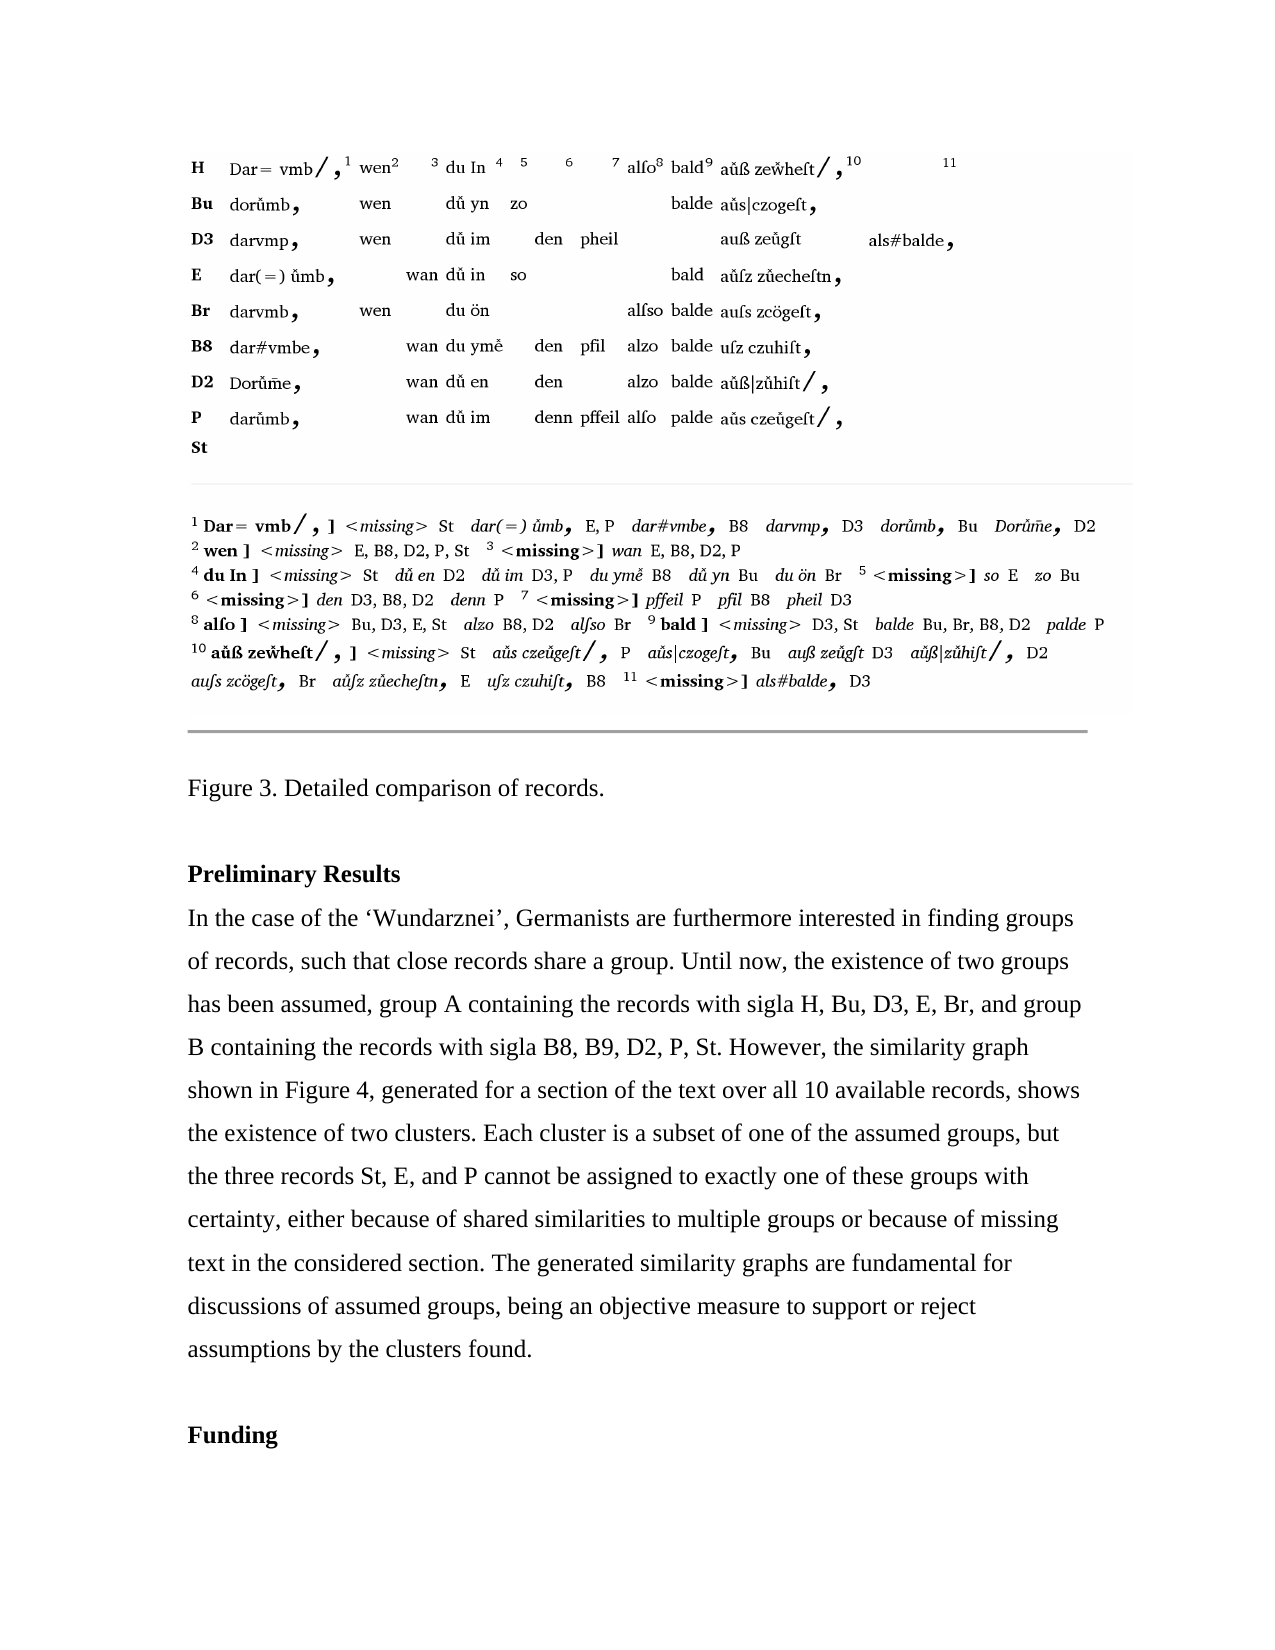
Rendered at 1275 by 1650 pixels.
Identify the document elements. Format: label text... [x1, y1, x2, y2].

text Funding [187, 1420, 1087, 1449]
picture [187, 150, 1133, 716]
text In the case of the ‘Wundarznei’, Germanists are furthermore interested in finding groups of records, such that close records share a group. Until now, the existence of two groups has been assumed, group A containing the records with sigla H, Bu, D3, E, Br, and group B containing the records with sigla B8, B9, D2, P, St. However, the similarity graph shown in Figure 4, generated for a section of the text over all 10 available records, shows the existence of two clusters. Each cluster is a subset of one of the assumed groups, but the three records St, E, and P cannot be assigned to exactly one of these groups with certainty, either because of shared similarities to multiple groups or because of missing text in the considered section. The generated similarity graphs are fundamental for discussions of assumed groups, being an objective measure to support or reject assumptions by the clusters found. [187, 903, 1087, 1363]
text Figure 3. Detailed comparison of records. [187, 773, 1087, 802]
text Preliminary Results [187, 859, 1087, 888]
